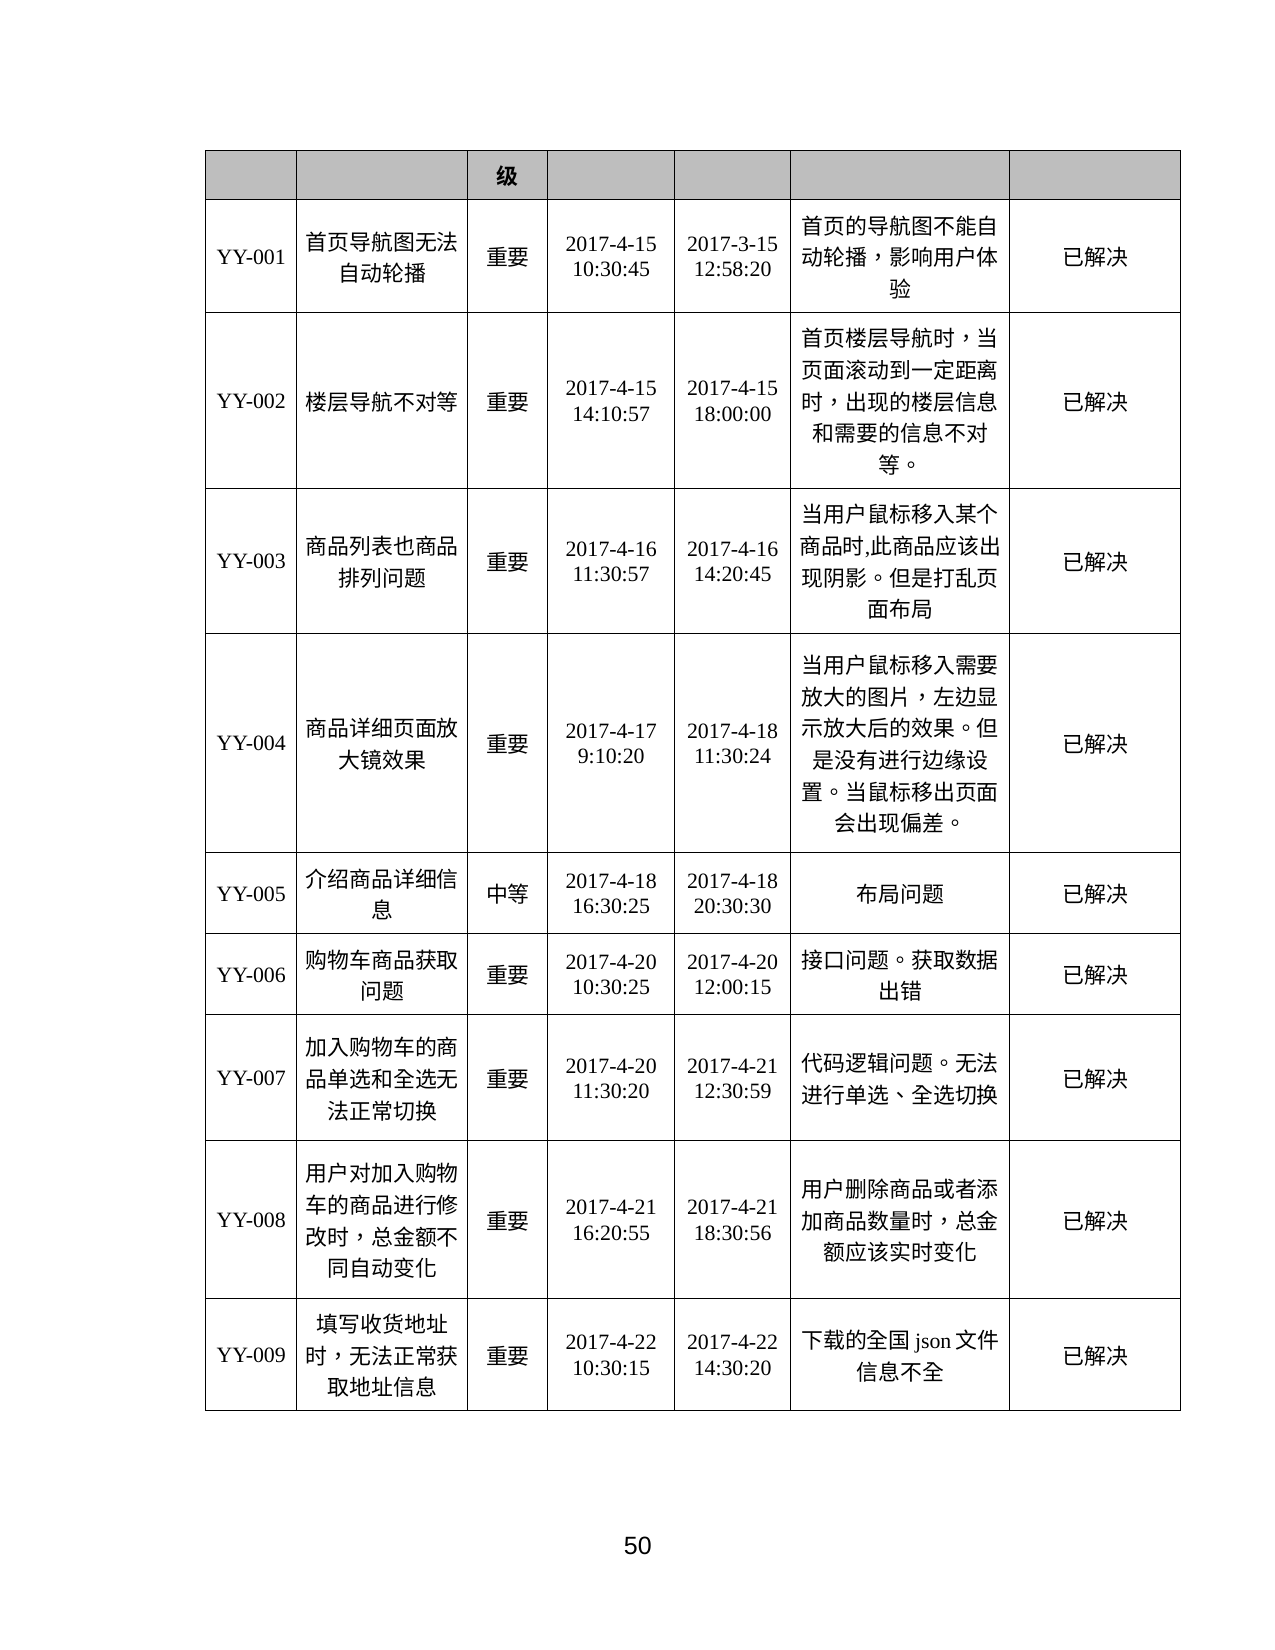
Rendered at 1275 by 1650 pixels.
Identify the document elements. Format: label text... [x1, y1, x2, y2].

table_header 解决时间 [675, 151, 790, 199]
table_header 优先级 [468, 151, 547, 199]
table_cell 首页导航图无法自动轮播 [297, 200, 467, 312]
table_cell 已解决 [1010, 934, 1180, 1014]
table_cell 2017-4-21 12:30:59 [675, 1015, 790, 1140]
table_cell 重要 [468, 489, 547, 632]
table_cell 2017-4-20 12:00:15 [675, 934, 790, 1014]
table_cell 当用户鼠标移入某个商品时,此商品应该出现阴影。但是打乱页面布局 [791, 489, 1009, 632]
table_cell 2017-4-18 16:30:25 [548, 853, 674, 933]
table_cell 中等 [468, 853, 547, 933]
table_cell 重要 [468, 1299, 547, 1410]
table_cell 2017-4-21 18:30:56 [675, 1141, 790, 1298]
table_cell 接口问题。获取数据出错 [791, 934, 1009, 1014]
table_cell 楼层导航不对等 [297, 313, 467, 488]
table_cell 已解决 [1010, 200, 1180, 312]
table_cell 2017-4-20 11:30:20 [548, 1015, 674, 1140]
table_cell 代码逻辑问题。无法进行单选、全选切换 [791, 1015, 1009, 1140]
table_cell 购物车商品获取问题 [297, 934, 467, 1014]
table_header 描述 [791, 151, 1009, 199]
table_header 创建时间 [548, 151, 674, 199]
table_cell 2017-4-21 16:20:55 [548, 1141, 674, 1298]
table_cell YY-006 [206, 934, 296, 1014]
table_cell YY-002 [206, 313, 296, 488]
table_cell 已解决 [1010, 1015, 1180, 1140]
table_cell 2017-4-18 11:30:24 [675, 634, 790, 852]
table_cell 已解决 [1010, 1299, 1180, 1410]
table_cell 重要 [468, 313, 547, 488]
table_cell YY-005 [206, 853, 296, 933]
table_cell 2017-4-15 18:00:00 [675, 313, 790, 488]
table_cell 用户删除商品或者添加商品数量时，总金额应该实时变化 [791, 1141, 1009, 1298]
table_cell 2017-3-15 12:58:20 [675, 200, 790, 312]
table_cell 商品列表也商品排列问题 [297, 489, 467, 632]
table_header Bug_id [206, 151, 296, 199]
table_cell 已解决 [1010, 313, 1180, 488]
table_cell YY-001 [206, 200, 296, 312]
table_cell 重要 [468, 200, 547, 312]
table_cell 布局问题 [791, 853, 1009, 933]
table_cell YY-008 [206, 1141, 296, 1298]
table_cell 2017-4-15 10:30:45 [548, 200, 674, 312]
table_cell 已解决 [1010, 634, 1180, 852]
table_cell YY-003 [206, 489, 296, 632]
table_cell 重要 [468, 1141, 547, 1298]
table_cell 2017-4-17 9:10:20 [548, 634, 674, 852]
table_cell 重要 [468, 634, 547, 852]
table_cell YY-007 [206, 1015, 296, 1140]
table_cell 2017-4-20 10:30:25 [548, 934, 674, 1014]
table_cell 重要 [468, 1015, 547, 1140]
table_cell 已解决 [1010, 1141, 1180, 1298]
table_cell 重要 [468, 934, 547, 1014]
table_cell 2017-4-15 14:10:57 [548, 313, 674, 488]
table_cell 介绍商品详细信息 [297, 853, 467, 933]
table_cell 当用户鼠标移入需要放大的图片，左边显示放大后的效果。但是没有进行边缘设置。当鼠标移出页面会出现偏差。 [791, 634, 1009, 852]
table_cell 已解决 [1010, 853, 1180, 933]
table_header Bug解决情况 [1010, 151, 1180, 199]
table_cell 加入购物车的商品单选和全选无法正常切换 [297, 1015, 467, 1140]
table_cell YY-009 [206, 1299, 296, 1410]
table_cell 首页的导航图不能自动轮播，影响用户体验 [791, 200, 1009, 312]
table_cell 2017-4-16 11:30:57 [548, 489, 674, 632]
table_cell 用户对加入购物车的商品进行修改时，总金额不同自动变化 [297, 1141, 467, 1298]
table_cell 2017-4-16 14:20:45 [675, 489, 790, 632]
table_cell YY-004 [206, 634, 296, 852]
table_cell 下载的全国json文件信息不全 [791, 1299, 1009, 1410]
table_cell 2017-4-18 20:30:30 [675, 853, 790, 933]
table_cell 填写收货地址时，无法正常获取地址信息 [297, 1299, 467, 1410]
table_cell 商品详细页面放大镜效果 [297, 634, 467, 852]
table_cell 2017-4-22 10:30:15 [548, 1299, 674, 1410]
table_header 标题 [297, 151, 467, 199]
table_cell 已解决 [1010, 489, 1180, 632]
table_cell 2017-4-22 14:30:20 [675, 1299, 790, 1410]
table_cell 首页楼层导航时，当页面滚动到一定距离时，出现的楼层信息和需要的信息不对等。 [791, 313, 1009, 488]
